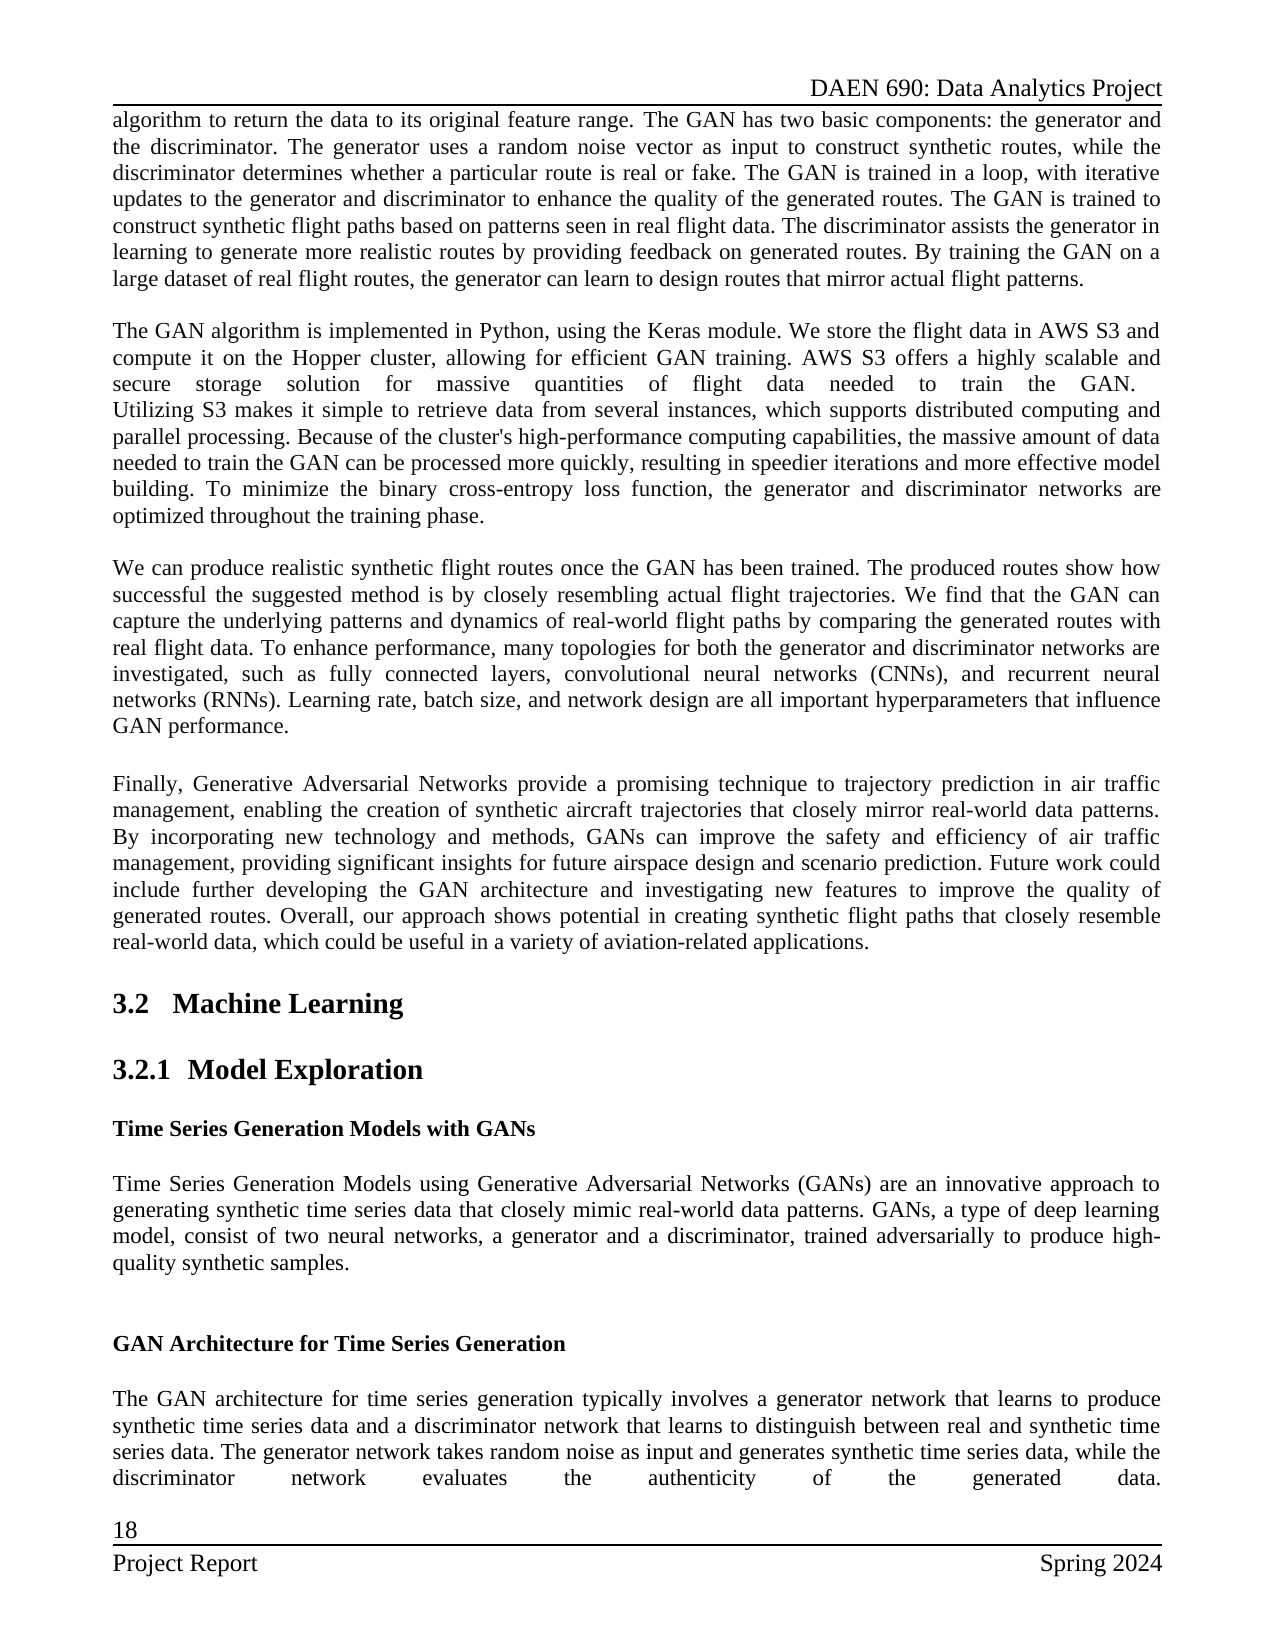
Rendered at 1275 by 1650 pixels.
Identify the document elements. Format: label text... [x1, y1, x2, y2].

text Finally, Generative Adversarial Networks provide a promising technique to trajectory prediction in air traffic management, enabling the creation of synthetic aircraft trajectories that closely mirror real-world data patterns. By incorporating new technology and methods, GANs can improve the safety and efficiency of air traffic management, providing significant insights for future airspace design and scenario prediction. Future work could include further developing the GAN architecture and investigating new features to improve the quality of generated routes. Overall, our approach shows potential in creating synthetic flight paths that closely resemble real-world data, which could be useful in a variety of aviation-related applications. [112, 770, 1162, 955]
text Time Series Generation Models using Generative Adversarial Networks (GANs) are an innovative approach to generating synthetic time series data that closely mimic real-world data patterns. GANs, a type of deep learning model, consist of two neural networks, a generator and a discriminator, trained adversarially to produce high-quality synthetic samples. [112, 1170, 1162, 1275]
subtitle Machine Learning [112, 986, 1162, 1019]
text The GAN algorithm is implemented in Python, using the Keras module. We store the flight data in AWS S3 and compute it on the Hopper cluster, allowing for efficient GAN training. AWS S3 offers a highly scalable and secure storage solution for massive quantities of flight data needed to train the GAN. Utilizing S3 makes it simple to retrieve data from several instances, which supports distributed computing and parallel processing. Because of the cluster's high-performance computing capabilities, the massive amount of data needed to train the GAN can be processed more quickly, resulting in speedier iterations and more effective model building. To minimize the binary cross-entropy loss function, the generator and discriminator networks are optimized throughout the training phase. [112, 317, 1162, 528]
text We can produce realistic synthetic flight routes once the GAN has been trained. The produced routes show how successful the suggested method is by closely resembling actual flight trajectories. We find that the GAN can capture the underlying patterns and dynamics of real-world flight paths by comparing the generated routes with real flight data. To enhance performance, many topologies for both the generator and discriminator networks are investigated, such as fully connected layers, convolutional neural networks (CNNs), and recurrent neural networks (RNNs). Learning rate, batch size, and network design are all important hyperparameters that influence GAN performance. [112, 554, 1162, 739]
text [112, 1385, 1162, 1491]
text Time Series Generation Models with GANs [112, 1115, 1162, 1141]
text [112, 106, 1162, 291]
text GAN Architecture for Time Series Generation [112, 1330, 1162, 1357]
subtitle Model Exploration [112, 1052, 1162, 1086]
